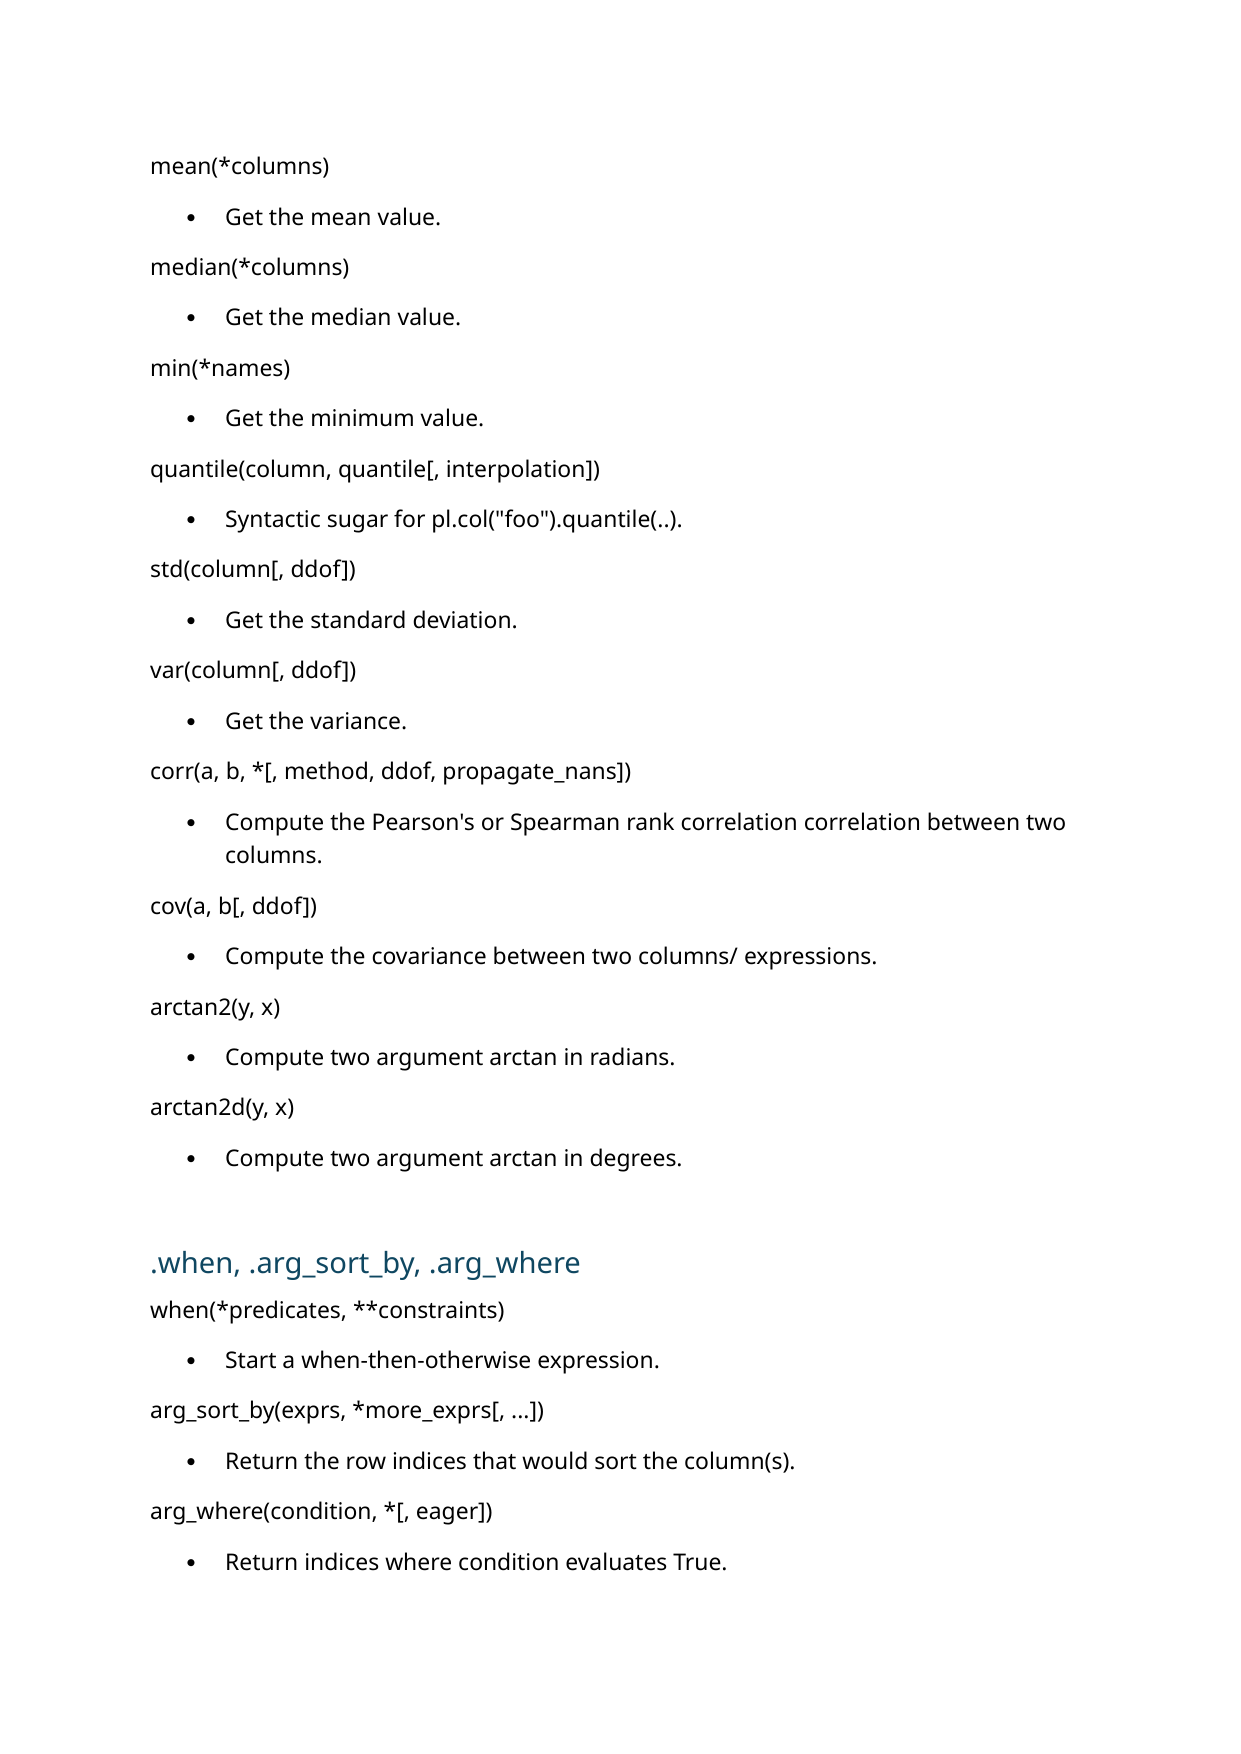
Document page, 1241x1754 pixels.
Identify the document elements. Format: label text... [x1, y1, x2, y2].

list Get the variance. [187, 704, 1090, 736]
text std(column[, ddof]) [150, 553, 1090, 584]
list Get the mean value. [187, 200, 1090, 232]
list Compute the Pearson's or Spearman rank correlation correlation between two columns. [187, 805, 1090, 870]
list Compute two argument arctan in radians. [187, 1041, 1090, 1072]
text mean(*columns) [150, 150, 1090, 181]
text when(*predicates, **constraints) [150, 1294, 1090, 1325]
list Syntactic sugar for pl.col("foo").quantile(..). [187, 503, 1090, 534]
text arctan2(y, x) [150, 990, 1090, 1022]
list Start a when-then-otherwise expression. [187, 1344, 1090, 1375]
text corr(a, b, *[, method, ddof, propagate_nans]) [150, 755, 1090, 786]
text cov(a, b[, ddof]) [150, 889, 1090, 921]
list Compute two argument arctan in degrees. [187, 1142, 1090, 1173]
list Get the minimum value. [187, 402, 1090, 433]
text arg_where(condition, *[, eager]) [150, 1495, 1090, 1527]
text arctan2d(y, x) [150, 1091, 1090, 1122]
subtitle .when, .arg_sort_by, .arg_where [150, 1242, 1090, 1282]
text var(column[, ddof]) [150, 654, 1090, 685]
text arg_sort_by(exprs, *more_exprs[, ...]) [150, 1394, 1090, 1426]
list Return indices where condition evaluates True. [187, 1546, 1090, 1577]
text min(*names) [150, 352, 1090, 383]
list Compute the covariance between two columns/ expressions. [187, 940, 1090, 971]
list Get the median value. [187, 301, 1090, 332]
list Return the row indices that would sort the column(s). [187, 1445, 1090, 1476]
text median(*columns) [150, 251, 1090, 282]
text quantile(column, quantile[, interpolation]) [150, 452, 1090, 484]
list Get the standard deviation. [187, 604, 1090, 635]
